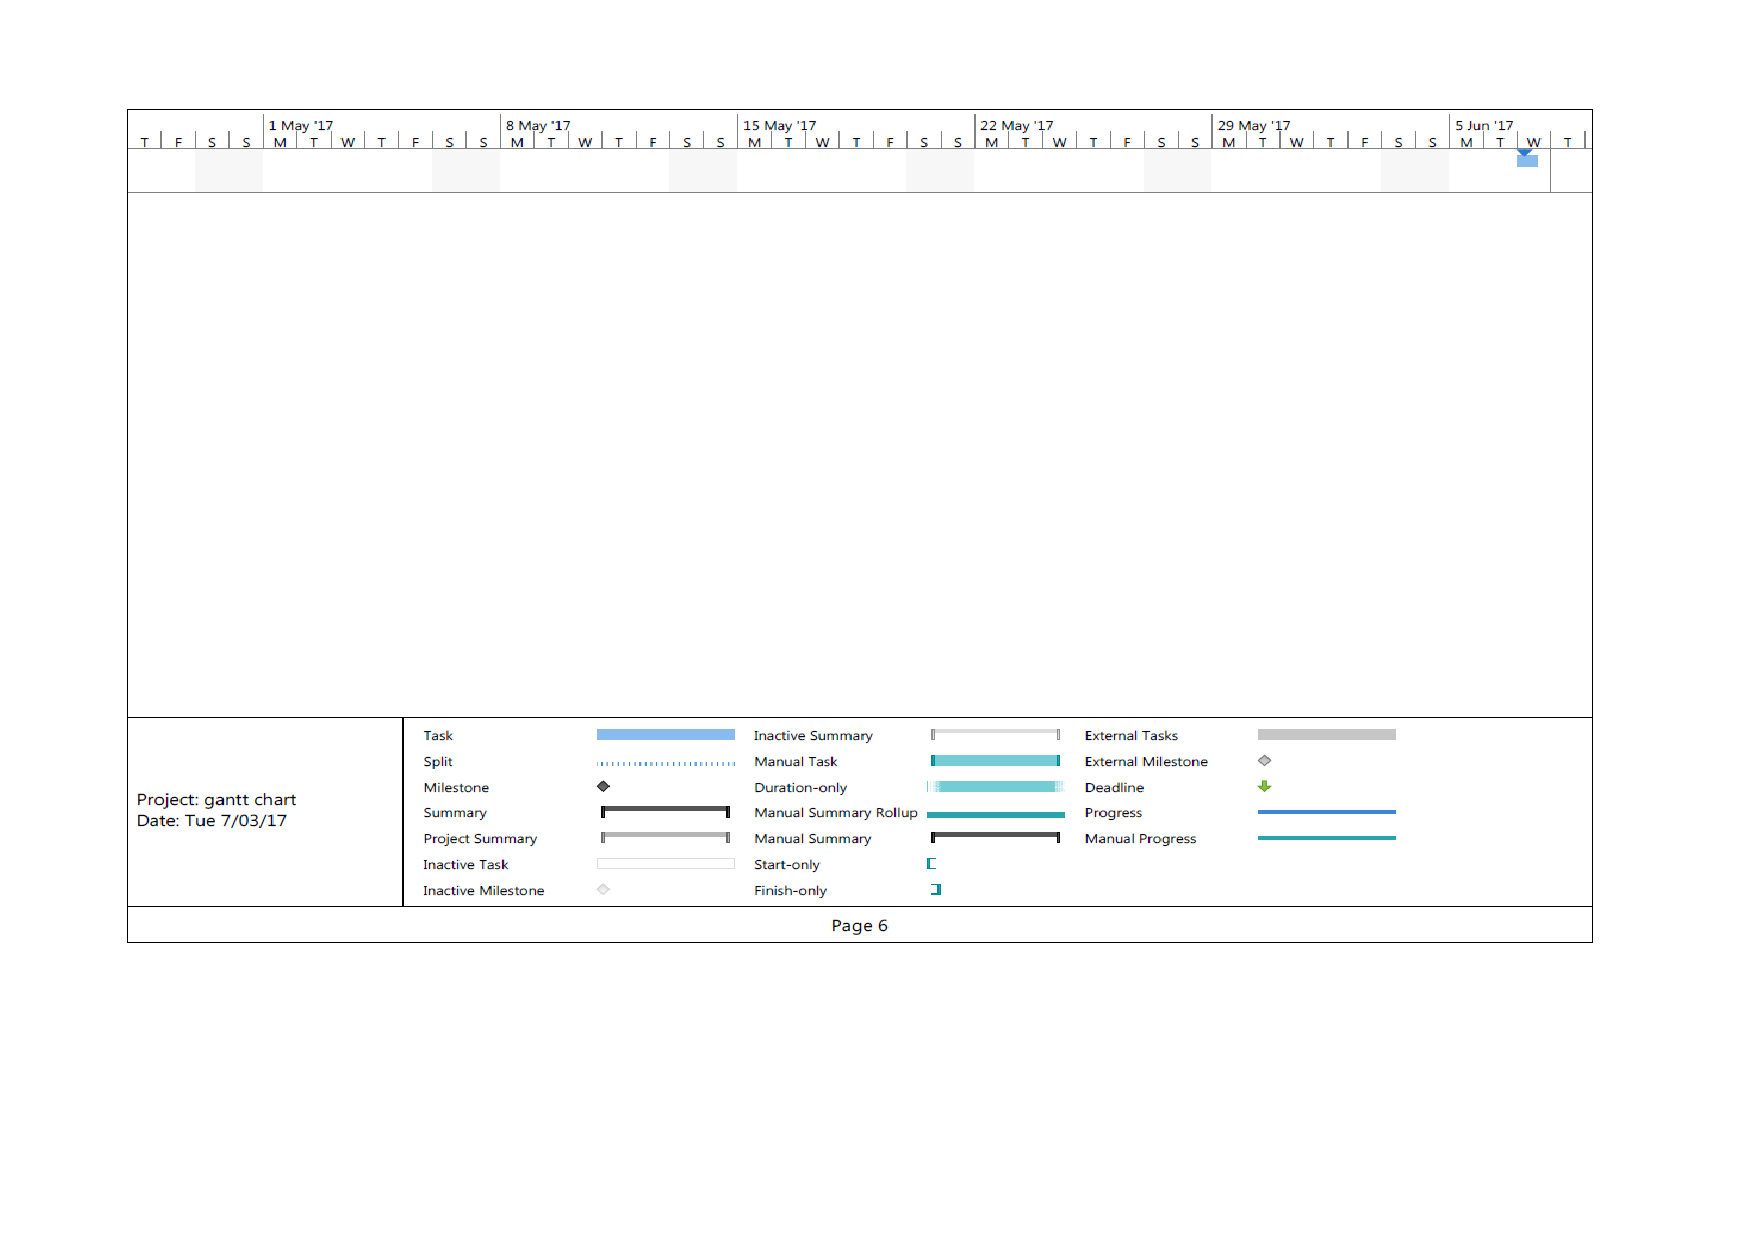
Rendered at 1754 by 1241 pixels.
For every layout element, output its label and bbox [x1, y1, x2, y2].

picture [75, 75, 1642, 980]
